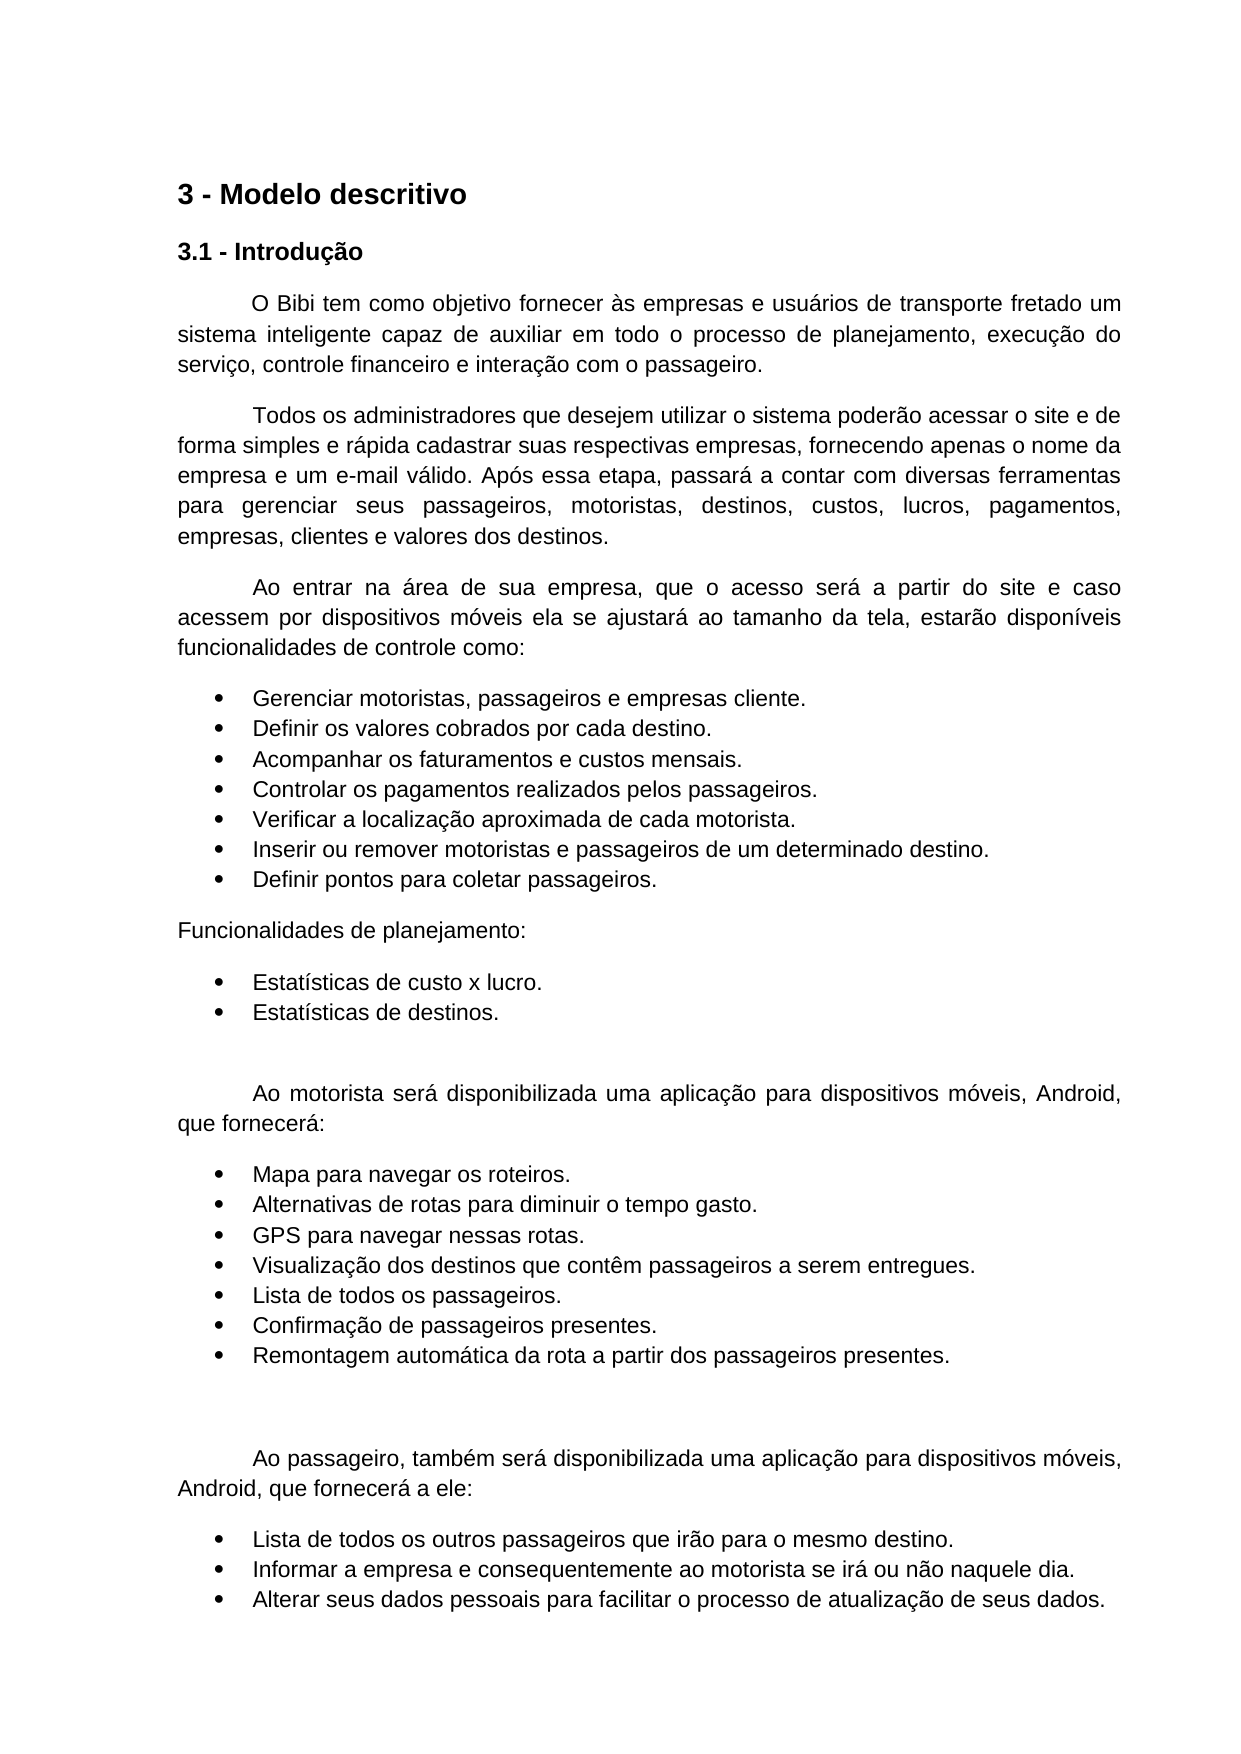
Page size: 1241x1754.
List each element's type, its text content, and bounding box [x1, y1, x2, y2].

text Funcionalidades de planejamento: [177, 917, 1122, 944]
text Ao passageiro, também será disponibilizada uma aplicação para dispositivos móveis, Android, que fornecerá a ele: [177, 1444, 1122, 1501]
list Lista de todos os outros passageiros que irão para o mesmo destino. [215, 1526, 1122, 1552]
list Confirmação de passageiros presentes. [215, 1312, 1122, 1339]
list Gerenciar motoristas, passageiros e empresas cliente. [215, 685, 1122, 712]
list Controlar os pagamentos realizados pelos passageiros. [215, 776, 1122, 802]
subtitle 3.1 - Introdução [177, 237, 1122, 265]
list Estatísticas de destinos. [215, 999, 1122, 1025]
list Inserir ou remover motoristas e passageiros de um determinado destino. [215, 836, 1122, 863]
text Ao entrar na área de sua empresa, que o acesso será a partir do site e caso acessem por dispositivos móveis ela se ajustará ao tamanho da tela, estarão disponíveis funcionalidades de controle como: [177, 574, 1122, 661]
list Mapa para navegar os roteiros. [215, 1161, 1122, 1188]
text Ao motorista será disponibilizada uma aplicação para dispositivos móveis, Android, que fornecerá: [177, 1080, 1122, 1137]
text Todos os administradores que desejem utilizar o sistema poderão acessar o site e de forma simples e rápida cadastrar suas respectivas empresas, fornecendo apenas o nome da empresa e um e-mail válido. Após essa etapa, passará a contar com diversas ferramentas para gerenciar seus passageiros, motoristas, destinos, custos, lucros, pagamentos, empresas, clientes e valores dos destinos. [177, 402, 1122, 549]
list Estatísticas de custo x lucro. [215, 968, 1122, 995]
list Informar a empresa e consequentemente ao motorista se irá ou não naquele dia. [215, 1556, 1122, 1582]
list Definir os valores cobrados por cada destino. [215, 715, 1122, 742]
list Definir pontos para coletar passageiros. [215, 866, 1122, 893]
list Lista de todos os passageiros. [215, 1282, 1122, 1308]
list GPS para navegar nessas rotas. [215, 1222, 1122, 1248]
subtitle 3 - Modelo descritivo [177, 177, 1122, 211]
list Verificar a localização aproximada de cada motorista. [215, 806, 1122, 832]
list Remontagem automática da rota a partir dos passageiros presentes. [215, 1342, 1122, 1369]
list Alternativas de rotas para diminuir o tempo gasto. [215, 1191, 1122, 1218]
list Visualização dos destinos que contêm passageiros a serem entregues. [215, 1252, 1122, 1278]
list Alterar seus dados pessoais para facilitar o processo de atualização de seus dados. [215, 1586, 1122, 1613]
list Acompanhar os faturamentos e custos mensais. [215, 746, 1122, 772]
text O Bibi tem como objetivo fornecer às empresas e usuários de transporte fretado um sistema inteligente capaz de auxiliar em todo o processo de planejamento, execução do serviço, controle financeiro e interação com o passageiro. [177, 290, 1122, 377]
